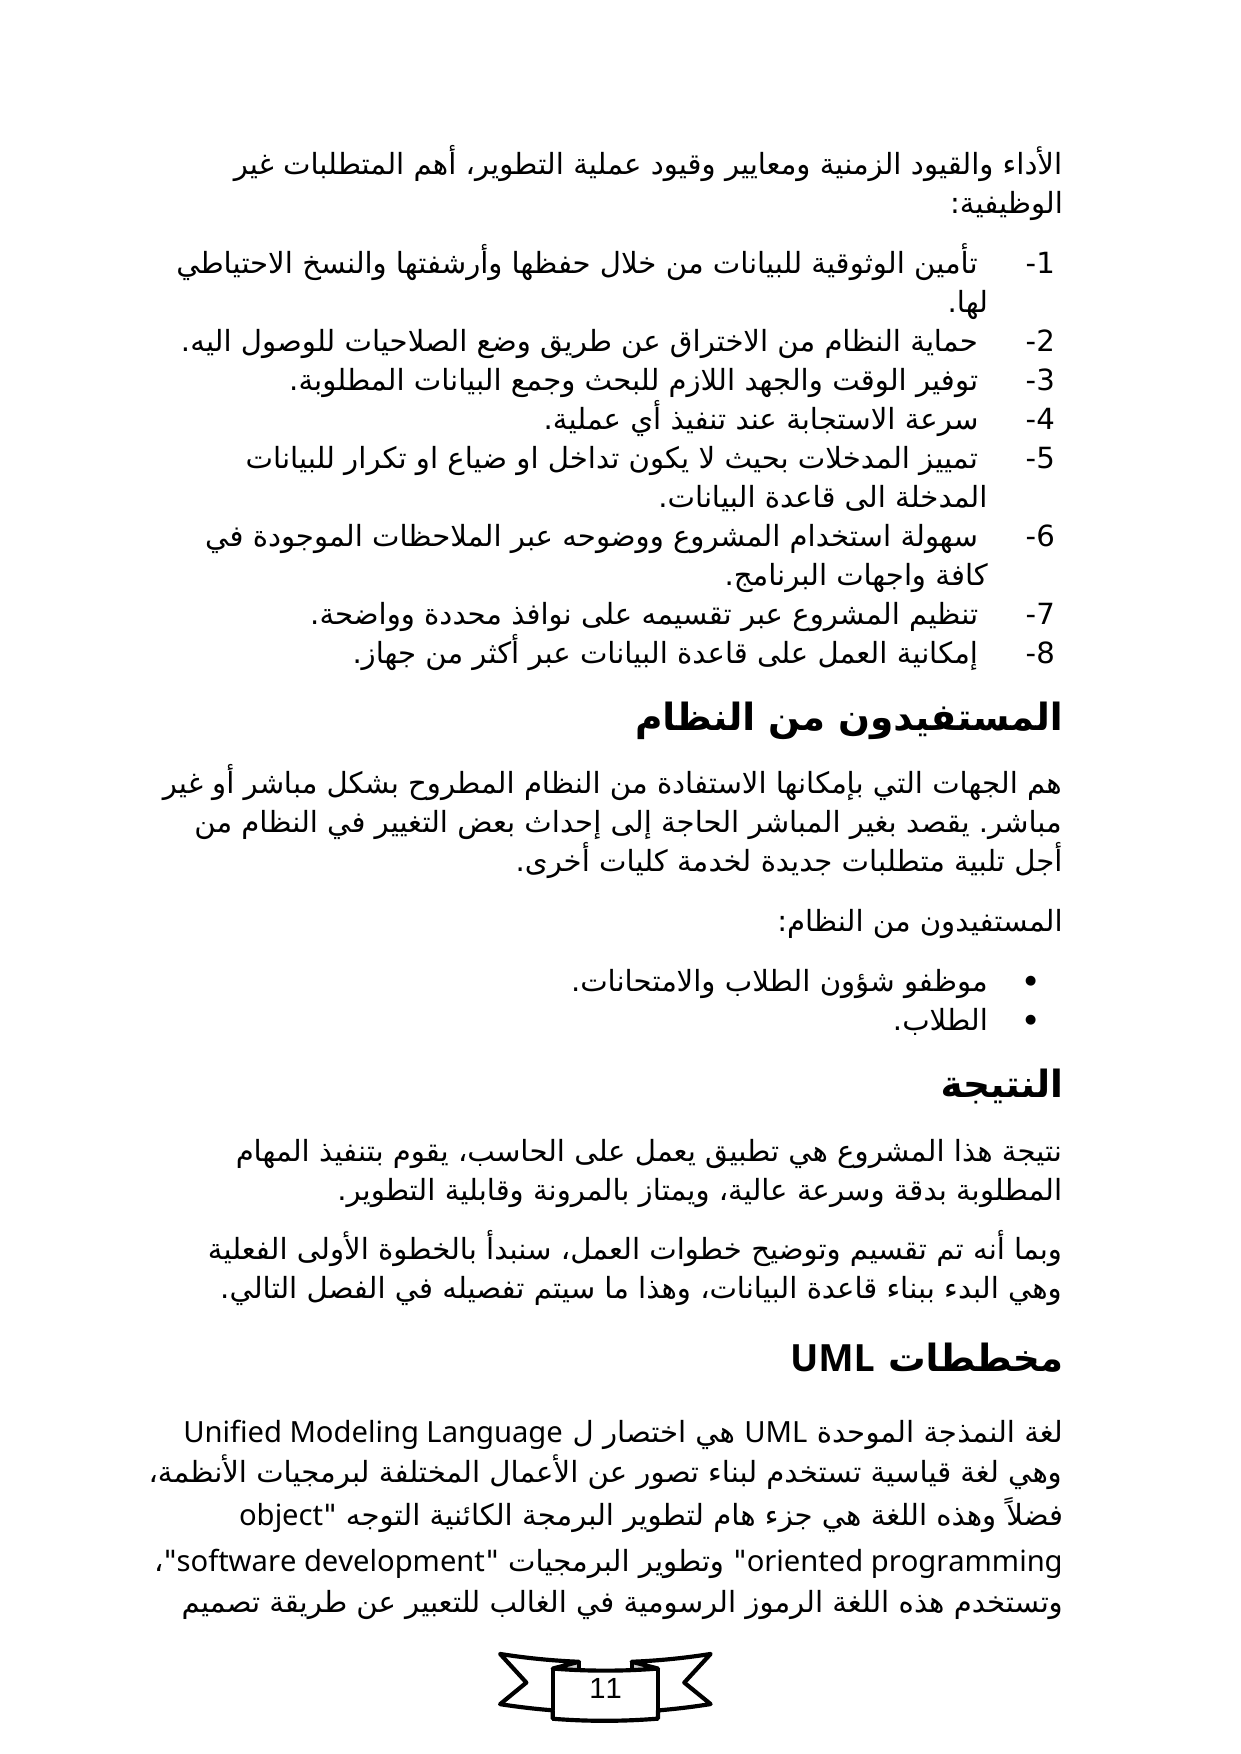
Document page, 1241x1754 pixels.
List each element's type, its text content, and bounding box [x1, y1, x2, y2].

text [148, 1411, 1063, 1619]
list تنظيم المشروع عبر تقسيمه على نوافذ محددة وواضحة. [148, 597, 1026, 631]
list موظفو شؤون الطلاب والامتحانات. [148, 964, 1026, 998]
list تأمين الوثوقية للبيانات من خلال حفظها وأرشفتها والنسخ الاحتياطي لها. [148, 246, 1026, 319]
list سرعة الاستجابة عند تنفيذ أي عملية. [148, 402, 1026, 436]
text هم الجهات التي بإمكانها الاستفادة من النظام المطروح بشكل مباشر أو غير مباشر. يقصد بغير المباشر الحاجة إلى إحداث بعض التغيير في النظام من أجل تلبية متطلبات جديدة لخدمة كليات أخرى. [148, 767, 1063, 879]
list تمييز المدخلات بحيث لا يكون تداخل او ضياع او تكرار للبيانات المدخلة الى قاعدة البيانات. [148, 441, 1026, 514]
list توفير الوقت والجهد اللازم للبحث وجمع البيانات المطلوبة. [148, 363, 1026, 397]
text وبما أنه تم تقسيم وتوضيح خطوات العمل، سنبدأ بالخطوة الأولى الفعلية وهي البدء ببناء قاعدة البيانات، وهذا ما سيتم تفصيله في الفصل التالي. [148, 1233, 1063, 1306]
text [148, 148, 1063, 221]
text النتيجة [148, 1063, 1063, 1107]
list إمكانية العمل على قاعدة البيانات عبر أكثر من جهاز. [148, 636, 1026, 670]
list حماية النظام من الاختراق عن طريق وضع الصلاحيات للوصول اليه. [148, 324, 1026, 358]
list الطلاب. [148, 1003, 1026, 1037]
text نتيجة هذا المشروع هي تطبيق يعمل على الحاسب، يقوم بتنفيذ المهام المطلوبة بدقة وسرعة عالية، ويمتاز بالمرونة وقابلية التطوير. [148, 1134, 1063, 1207]
text مخططات UML [148, 1331, 1063, 1382]
text المستفيدون من النظام: [148, 904, 1063, 938]
list سهولة استخدام المشروع ووضوحه عبر الملاحظات الموجودة في كافة واجهات البرنامج. [148, 519, 1026, 592]
text المستفيدون من النظام [148, 696, 1063, 739]
